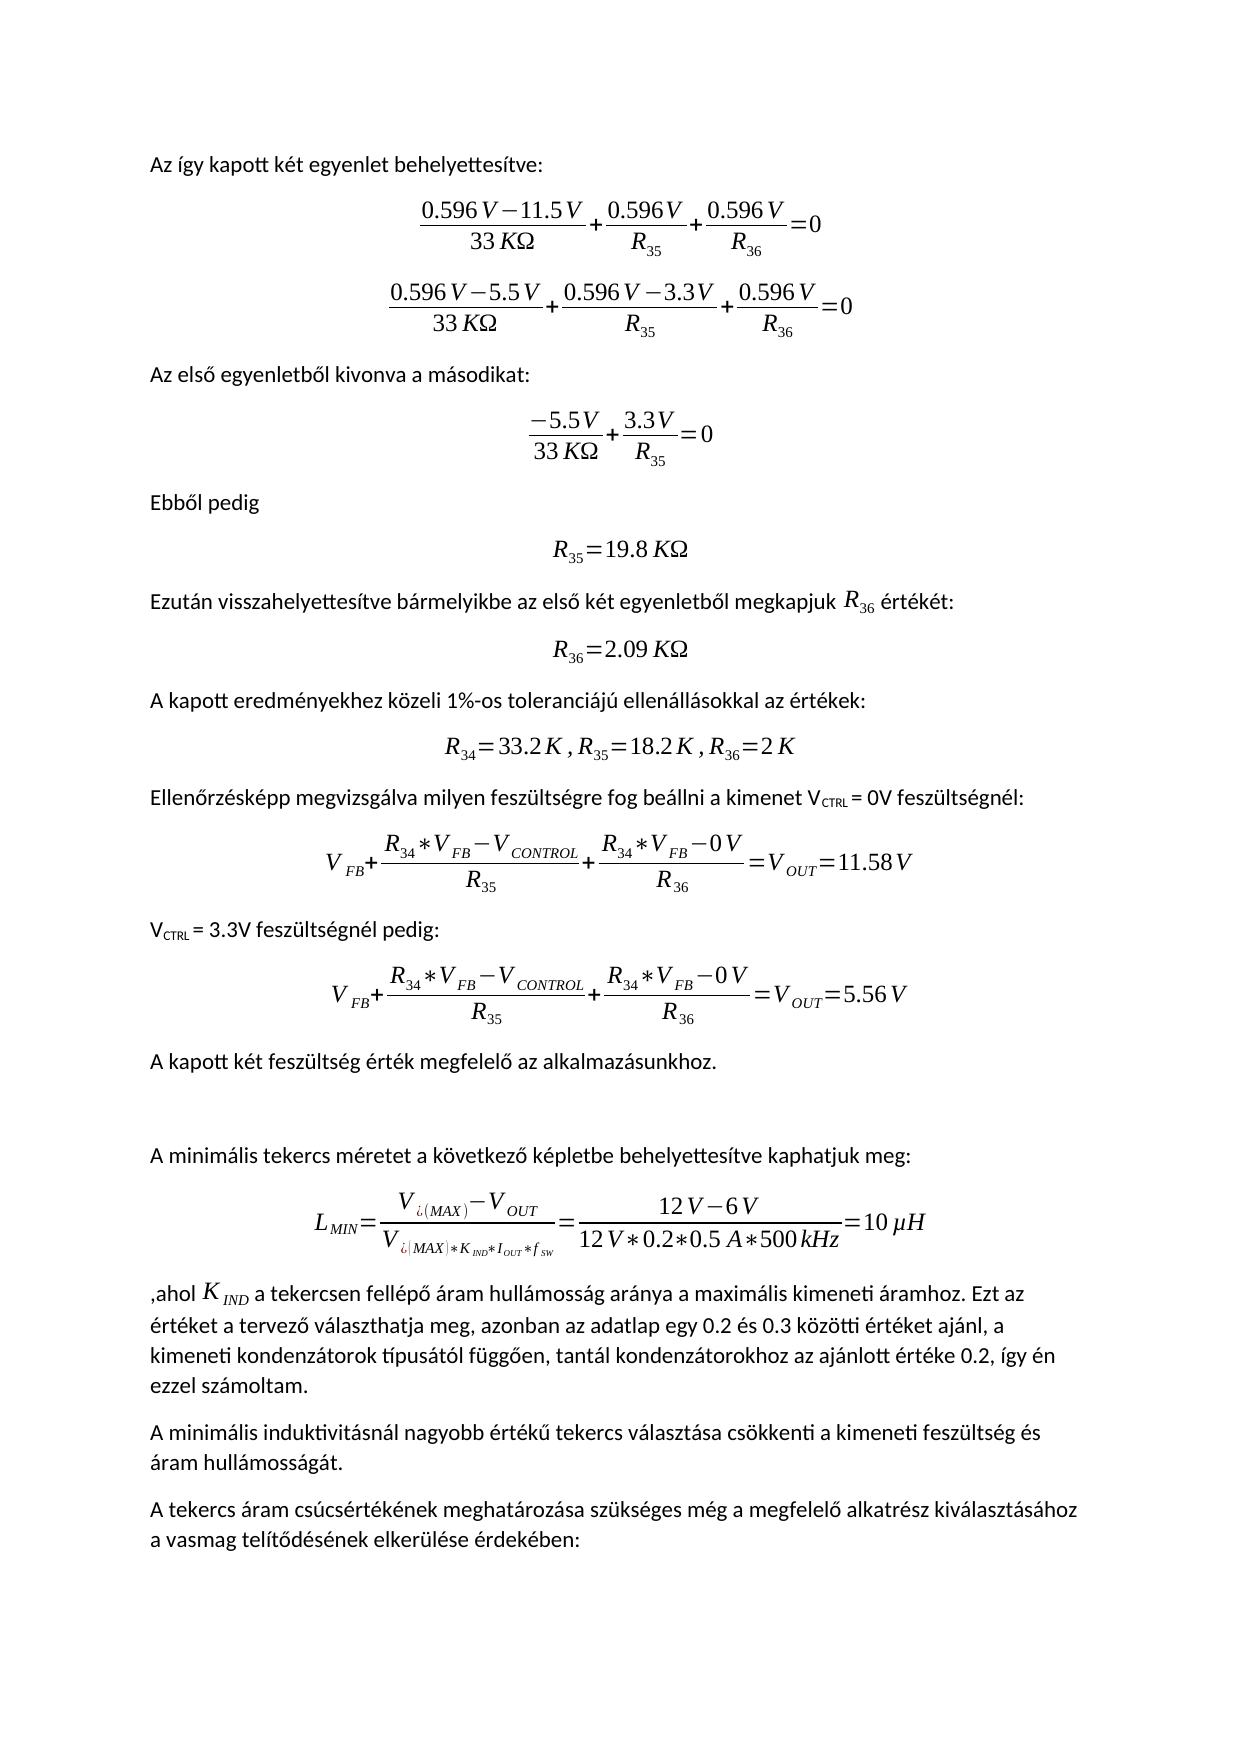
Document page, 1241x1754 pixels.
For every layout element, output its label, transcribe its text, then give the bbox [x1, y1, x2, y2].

text A minimális induktivitásnál nagyobb értékű tekercs választása csökkenti a kimeneti feszültség és áram hullámosságát. [150, 1418, 1090, 1477]
text A kapott eredményekhez közeli 1%-os toleranciájú ellenállásokkal az értékek: [150, 686, 1090, 714]
text Ellenőrzésképp megvizsgálva milyen feszültségre fog beállni a kimenet VCTRL = 0V feszültségnél: [150, 783, 1090, 811]
text Ezután visszahelyettesítve bármelyikbe az első két egyenletből megkapjuk értékét: [150, 586, 1090, 617]
text A minimális tekercs méretet a következő képletbe behelyettesítve kaphatjuk meg: [150, 1141, 1090, 1169]
text VCTRL = 3.3V feszültségnél pedig: [150, 915, 1090, 943]
text A tekercs áram csúcsértékének meghatározása szükséges még a megfelelő alkatrész kiválasztásához a vasmag telítődésének elkerülése érdekében: [150, 1495, 1090, 1554]
text Az így kapott két egyenlet behelyettesítve: [150, 150, 1090, 178]
text A kapott két feszültség érték megfelelő az alkalmazásunkhoz. [150, 1047, 1090, 1075]
text Ebből pedig [150, 488, 1090, 516]
text ,ahol a tekercsen fellépő áram hullámosság aránya a maximális kimeneti áramhoz. Ezt az értéket a tervező választhatja meg, azonban az adatlap egy 0.2 és 0.3 közötti értéket ajánl, a kimeneti kondenzátorok típusától függően, tantál kondenzátorokhoz az ajánlott értéke 0.2, így én ezzel számoltam. [150, 1277, 1090, 1399]
text Az első egyenletből kivonva a másodikat: [150, 360, 1090, 388]
